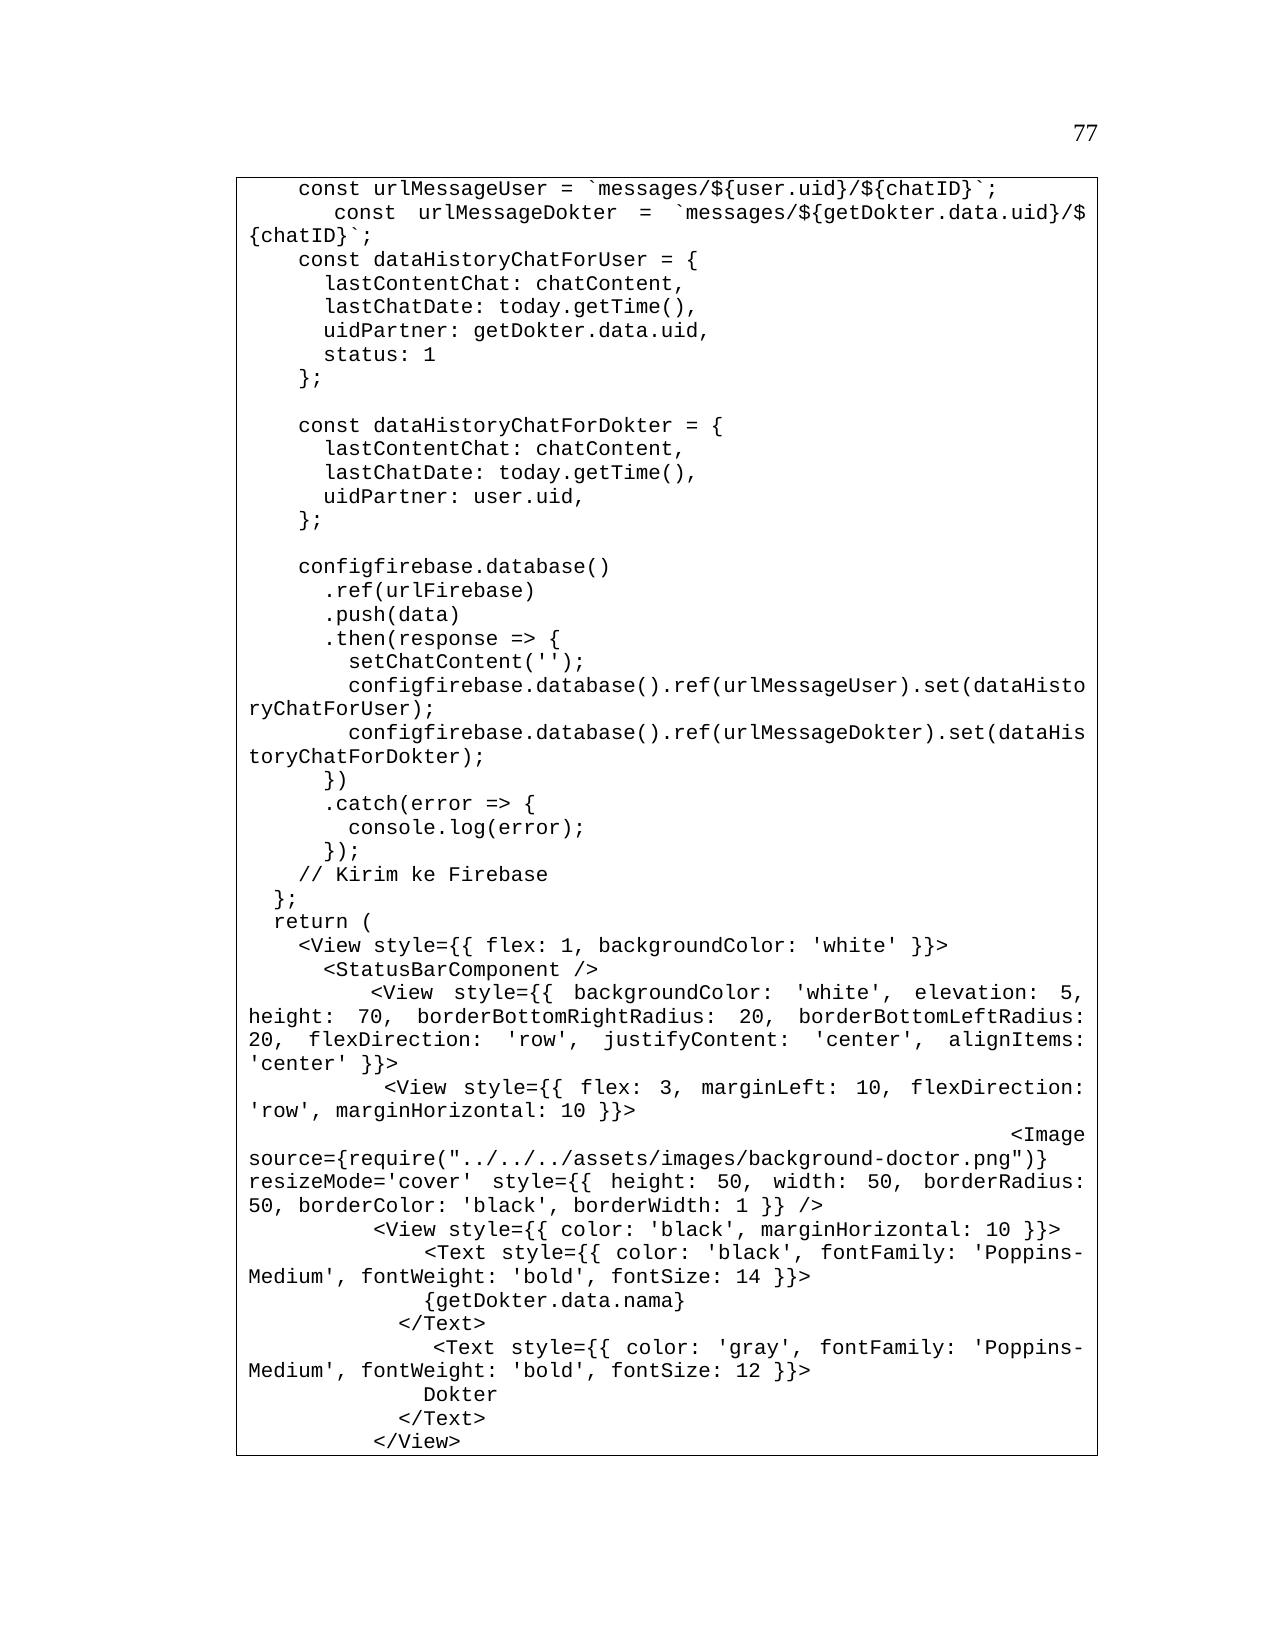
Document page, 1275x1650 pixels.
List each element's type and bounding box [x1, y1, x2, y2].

table_header [237, 178, 1097, 1455]
